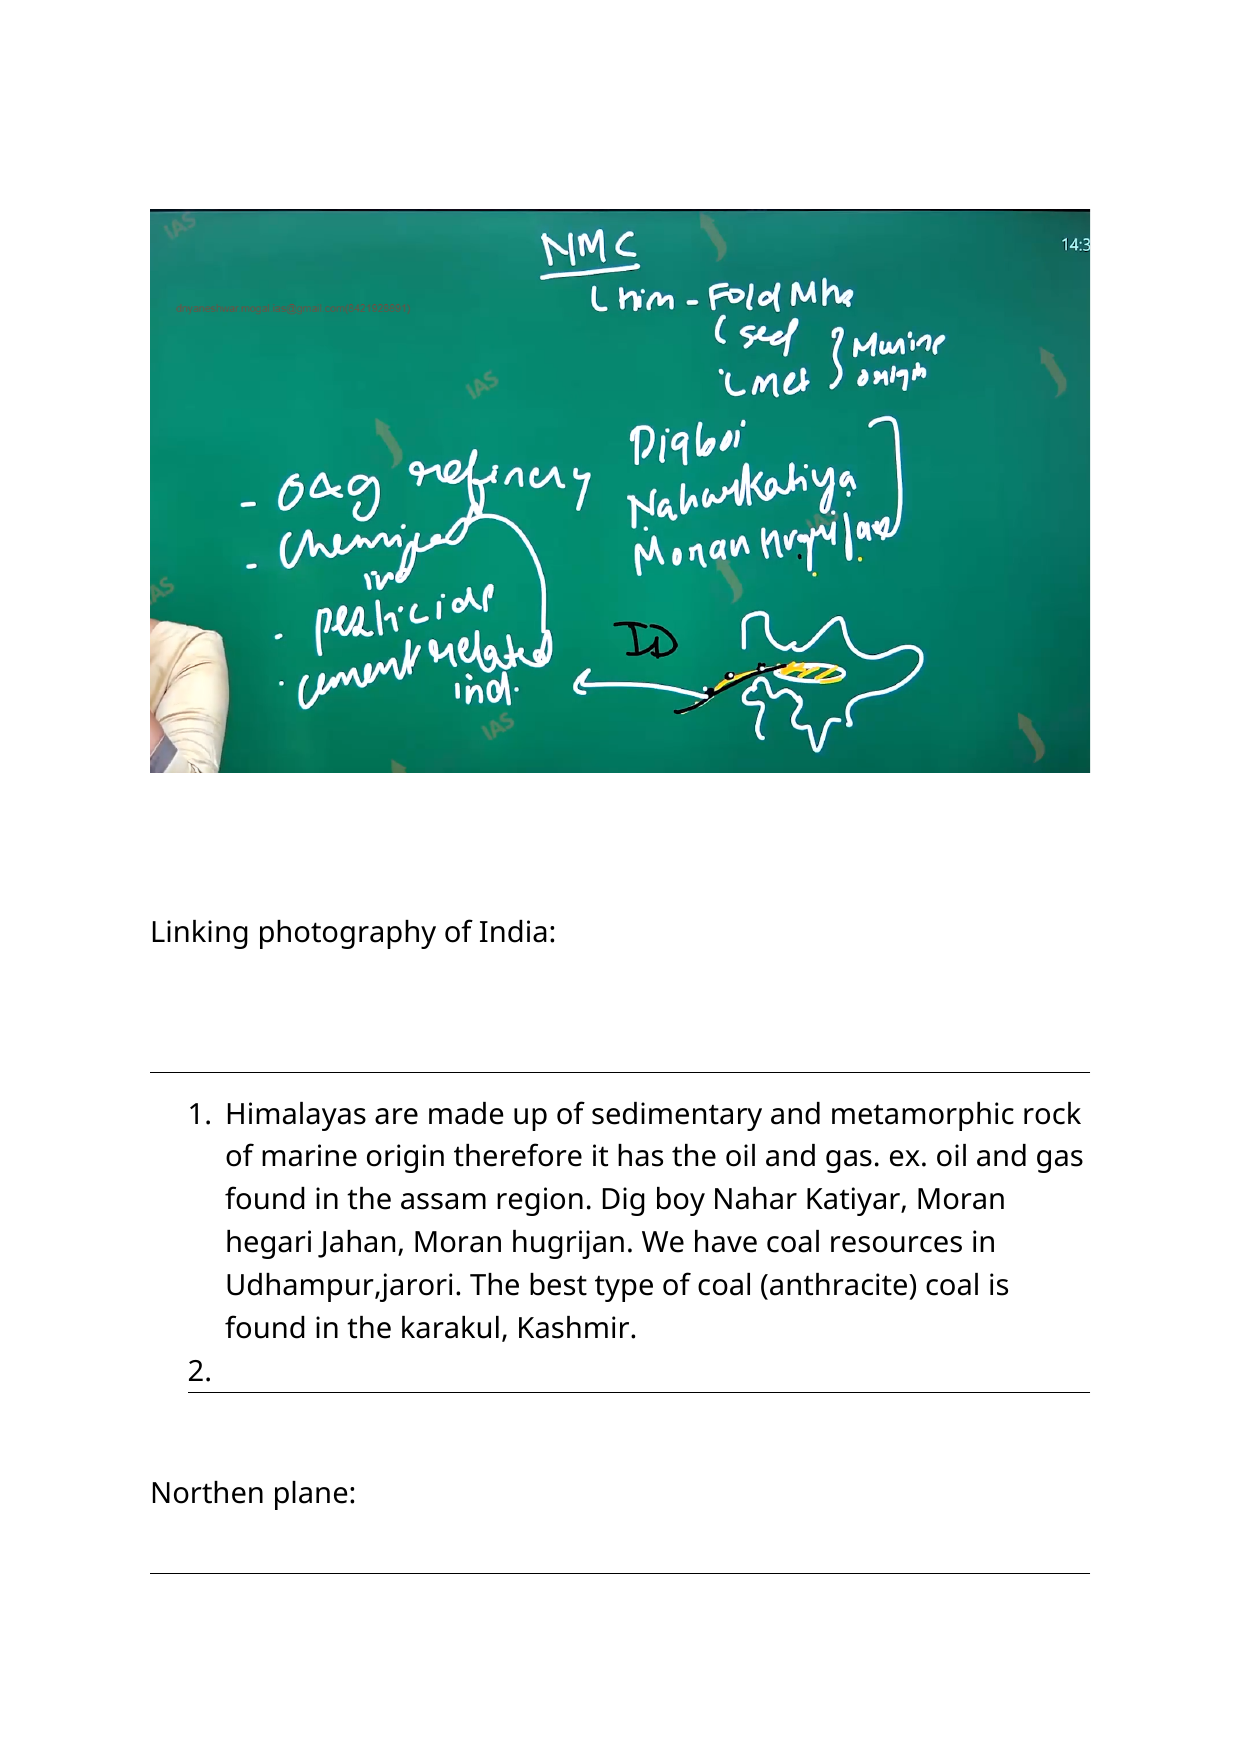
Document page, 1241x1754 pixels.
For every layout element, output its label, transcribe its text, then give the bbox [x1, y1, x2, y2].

text Linking photography of India: [150, 911, 1090, 951]
text Northen plane: [150, 1472, 1090, 1512]
list Himalayas are made up of sedimentary and metamorphic rock of marine origin therefore it has the oil and gas. ex. oil and gas found in the assam region. Dig boy Nahar Katiyar, Moran hegari Jahan, Moran hugrijan. We have coal resources in Udhampur,jarori. The best type of coal (anthracite) coal is found in the karakul, Kashmir. [187, 1093, 1090, 1347]
picture [150, 209, 1091, 773]
